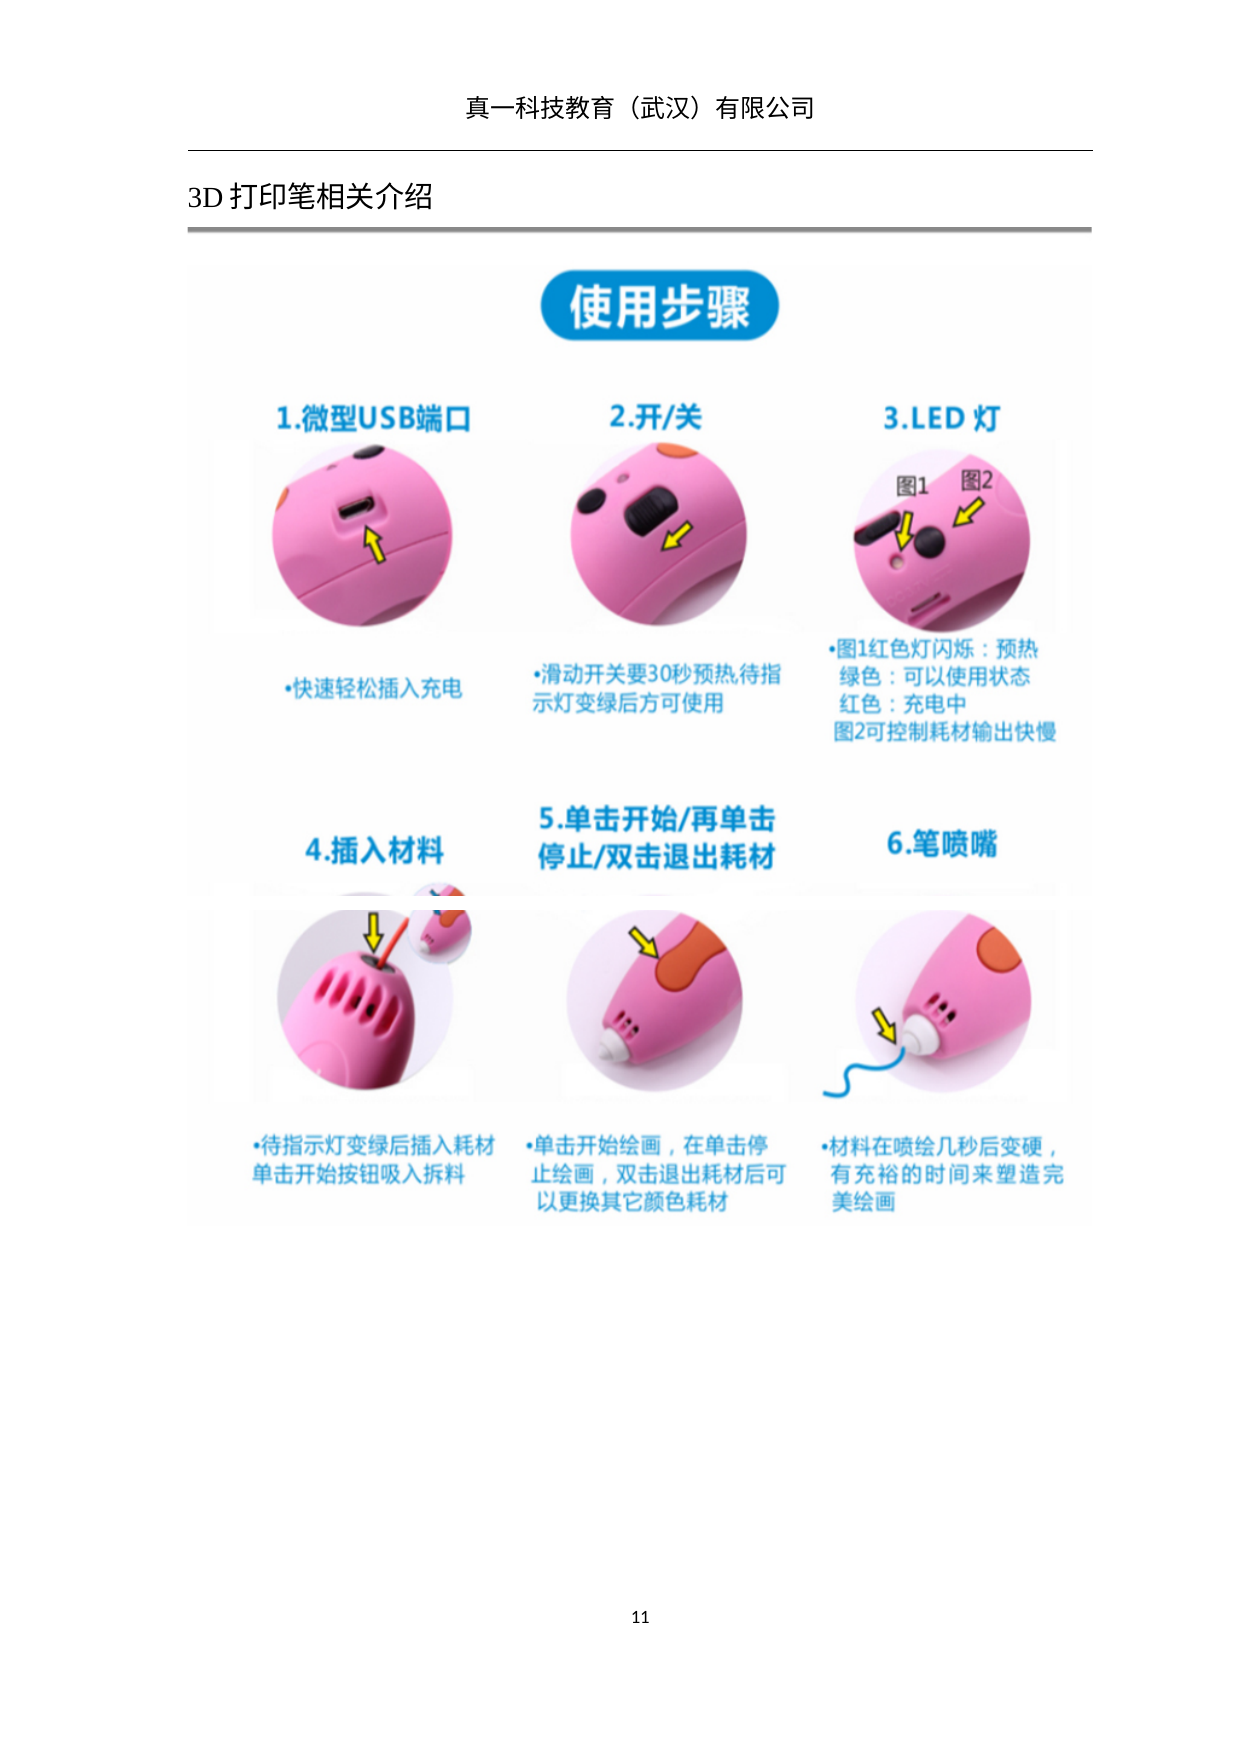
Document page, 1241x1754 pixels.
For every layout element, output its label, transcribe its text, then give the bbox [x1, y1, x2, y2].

picture [187, 227, 1093, 896]
text 3D打印笔相关介绍 [187, 163, 1093, 227]
picture [187, 910, 1093, 1226]
